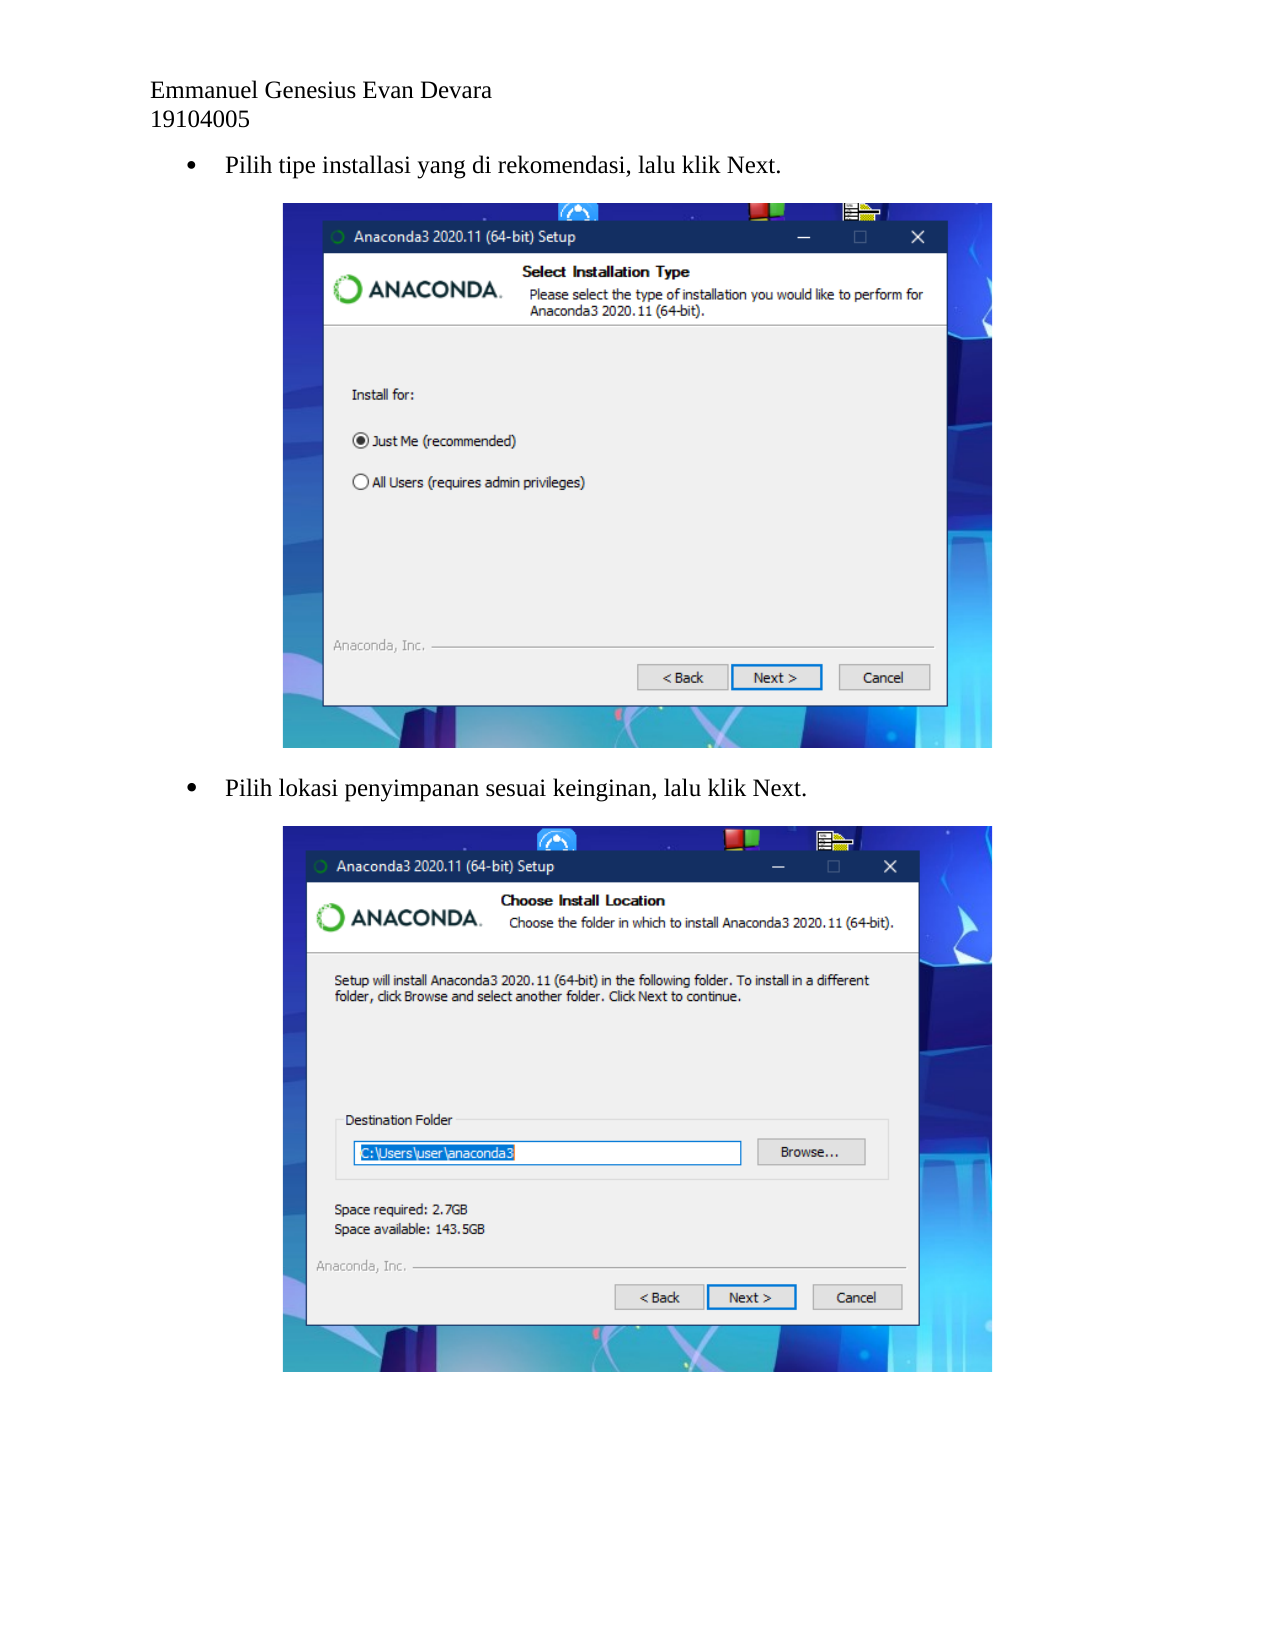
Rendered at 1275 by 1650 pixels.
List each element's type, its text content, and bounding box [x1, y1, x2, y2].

picture [282, 203, 993, 748]
list Pilih tipe installasi yang di rekomendasi, lalu klik Next. [187, 150, 1125, 179]
list Pilih lokasi penyimpanan sesuai keinginan, lalu klik Next. [187, 773, 1125, 801]
picture [282, 826, 993, 1372]
